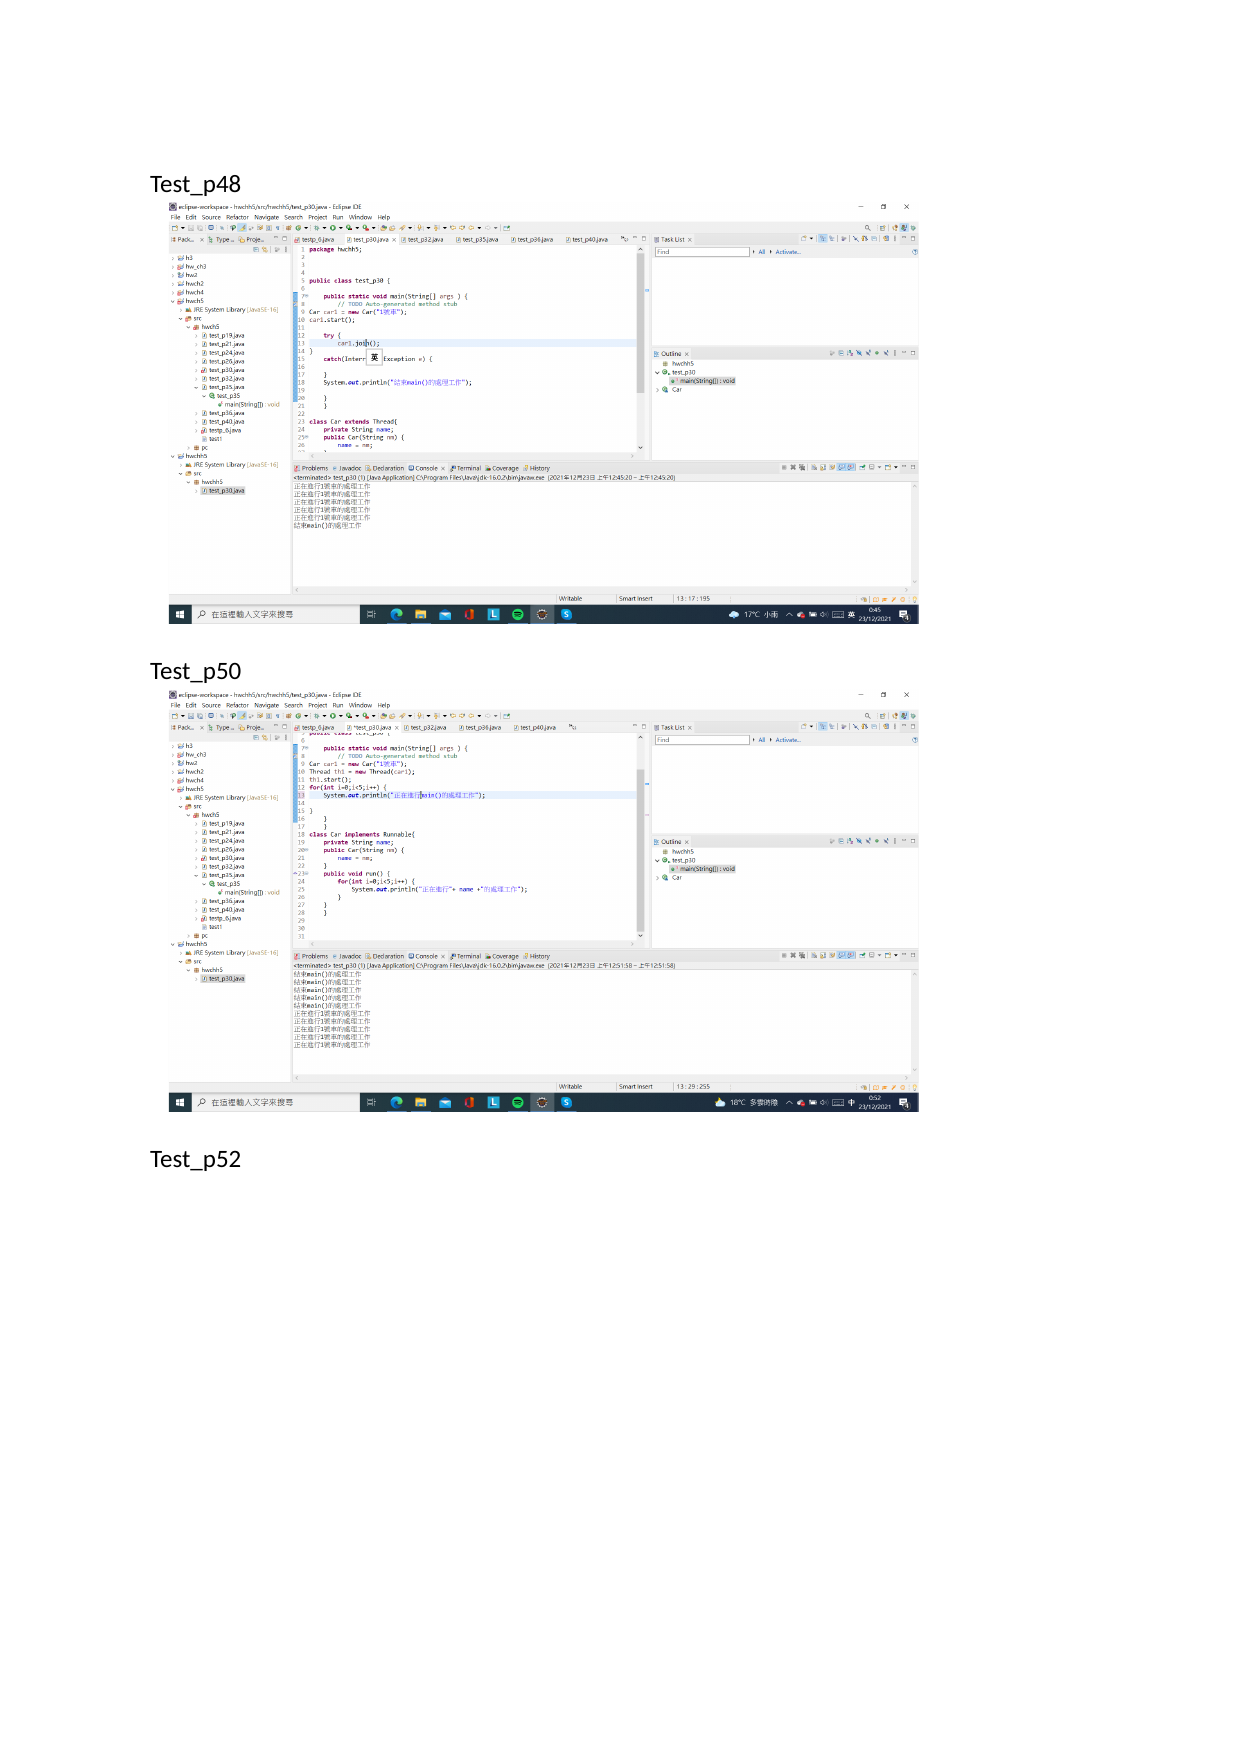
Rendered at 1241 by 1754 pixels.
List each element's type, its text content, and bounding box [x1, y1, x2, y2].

text Test_p48 [150, 164, 1090, 202]
text Test_p52 [150, 1139, 1090, 1177]
text Test_p50 [150, 652, 1090, 689]
